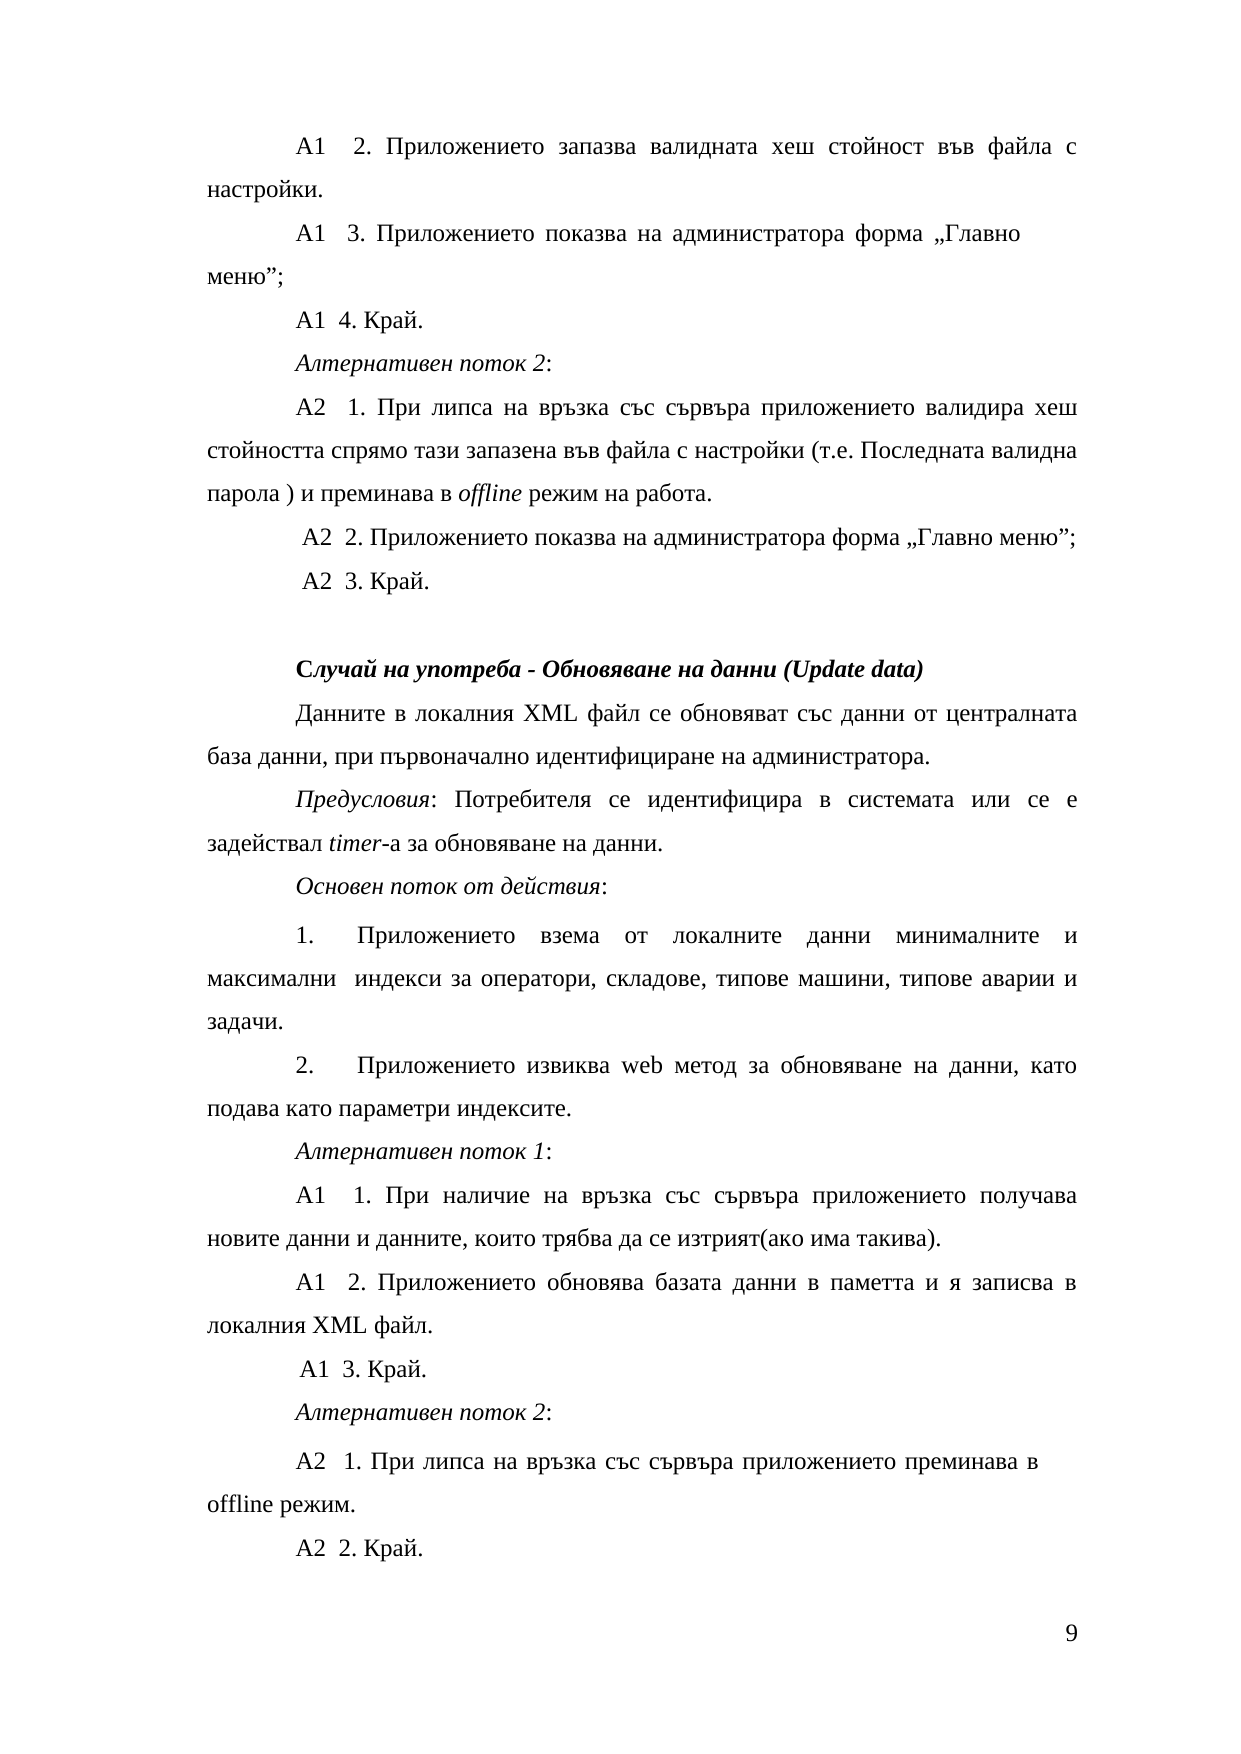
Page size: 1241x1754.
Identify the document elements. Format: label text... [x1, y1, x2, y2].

list Приложението извиква web метод за обновяване на данни, като подава като параметри индексите. [207, 1050, 1078, 1122]
text А1 3. Приложението показва на администратора форма „Главно меню”; [207, 218, 1021, 290]
text А1 2. Приложението обновява базата данни в паметта и я записва в локалния XML файл. [207, 1267, 1078, 1339]
text А1 3. Край. [236, 1354, 1078, 1382]
text Предусловия: Потребителя се идентифицира в системата или се е задействал timer-а за обновяване на данни. [207, 784, 1078, 856]
text А2 1. При липса на връзка със сървъра приложението преминава в offline режим. [207, 1446, 1040, 1518]
text А1 4. Край. [207, 305, 1021, 334]
text Случай на употреба - Обновяване на данни (Update data) [295, 654, 1128, 683]
text А2 1. При липса на връзка със сървъра приложението валидира хеш стойността спрямо тази запазена във файла с настройки (т.е. Последната валидна парола ) и преминава в offline режим на работа. [207, 392, 1078, 507]
text А1 2. Приложението запазва валидната хеш стойност във файла с настройки. [207, 131, 1078, 203]
text Основен поток от действия: [207, 871, 1152, 900]
text Алтернативен поток 2: [207, 1397, 1152, 1426]
text Алтернативен поток 2: [207, 348, 1152, 377]
text Данните в локалния XML файл се обновяват със данни от централната база данни, при първоначално идентифициране на администратора. [207, 698, 1078, 769]
text А2 2. Край. [207, 1533, 1040, 1561]
text Алтернативен поток 1: [207, 1136, 1152, 1165]
list Приложението взема от локалните данни минималните и максимални индекси за оператори, складове, типове машини, типове аварии и задачи. [207, 920, 1078, 1035]
text А1 1. При наличие на връзка със сървъра приложението получава новите данни и данните, които трябва да се изтрият(ако има такива). [207, 1180, 1078, 1252]
text А2 2. Приложението показва на администратора форма „Главно меню”; [207, 522, 1078, 551]
text А2 3. Край. [207, 566, 1078, 594]
